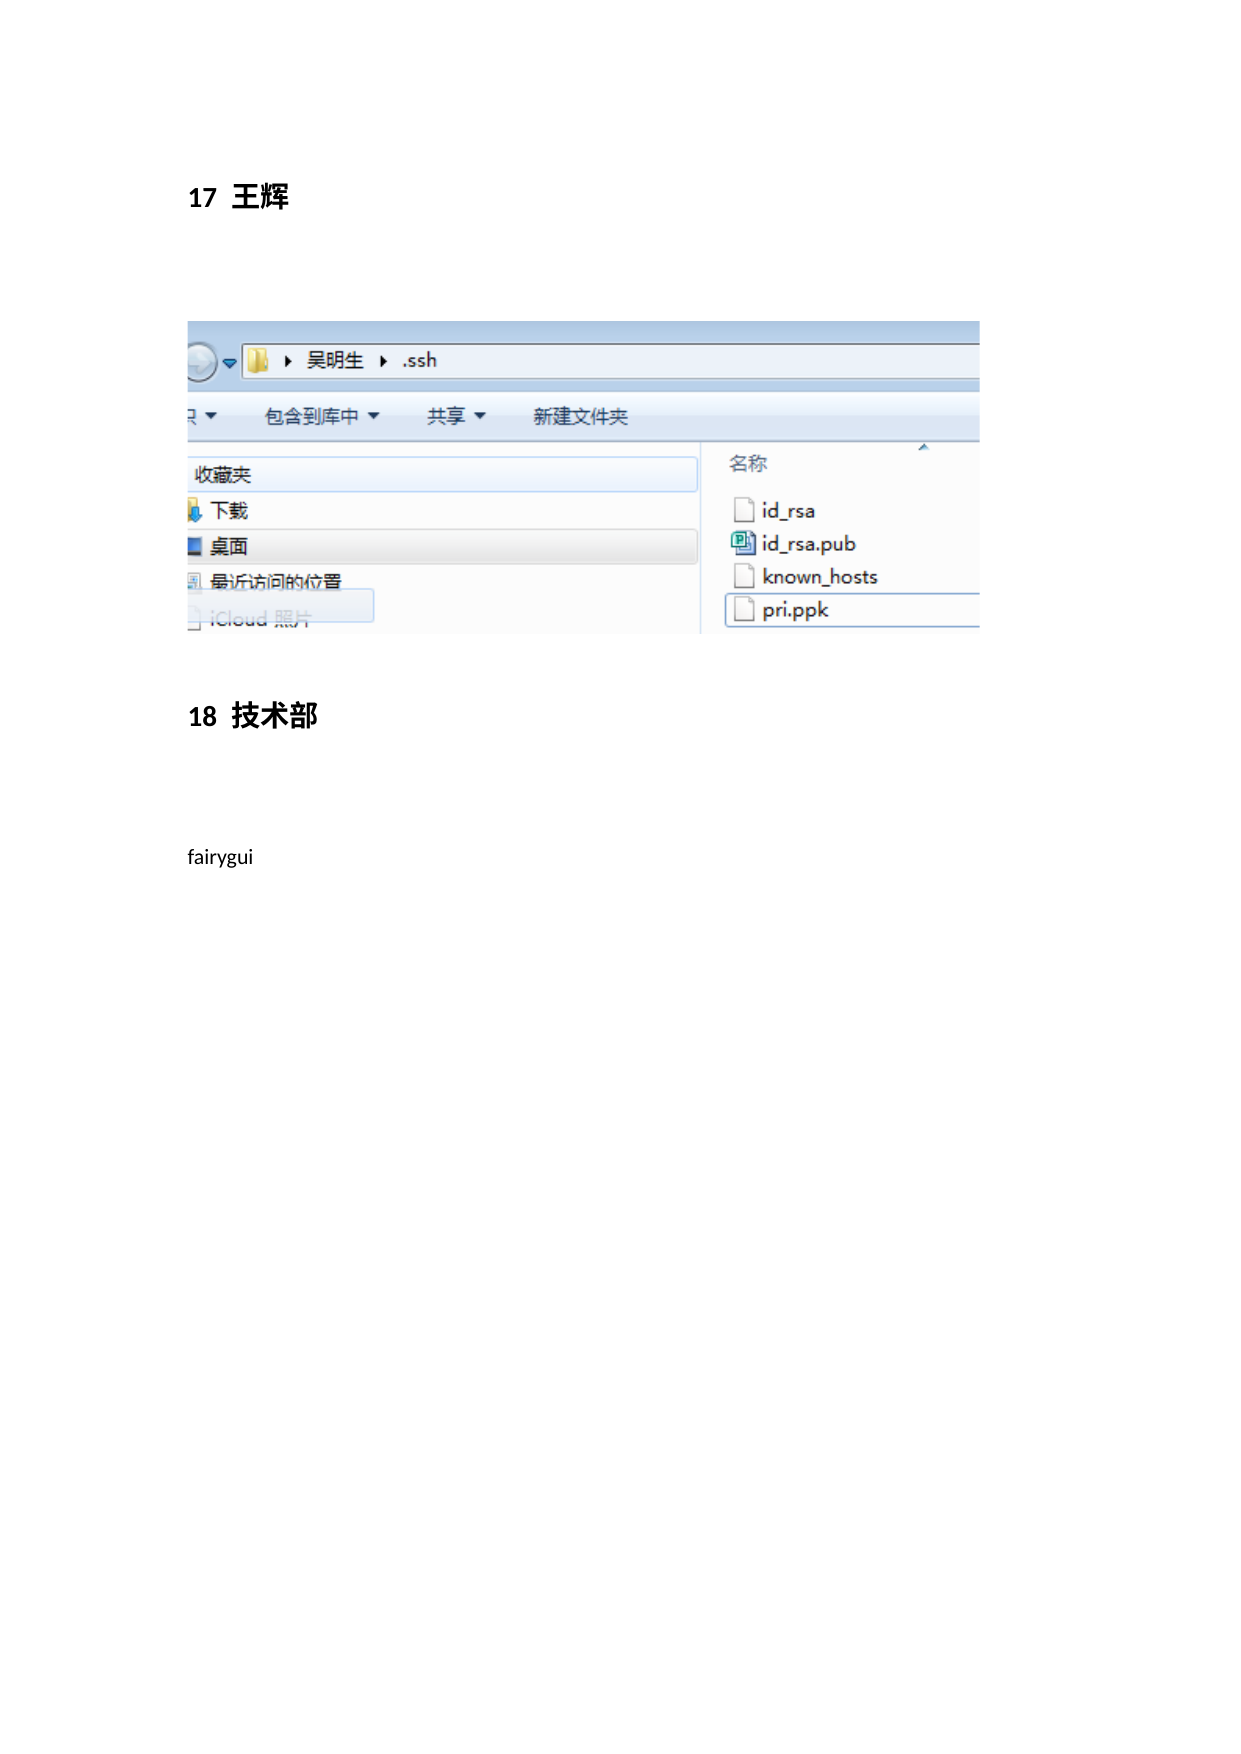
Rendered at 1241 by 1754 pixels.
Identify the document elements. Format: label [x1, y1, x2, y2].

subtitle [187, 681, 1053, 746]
picture [187, 321, 980, 634]
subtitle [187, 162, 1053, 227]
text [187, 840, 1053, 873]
